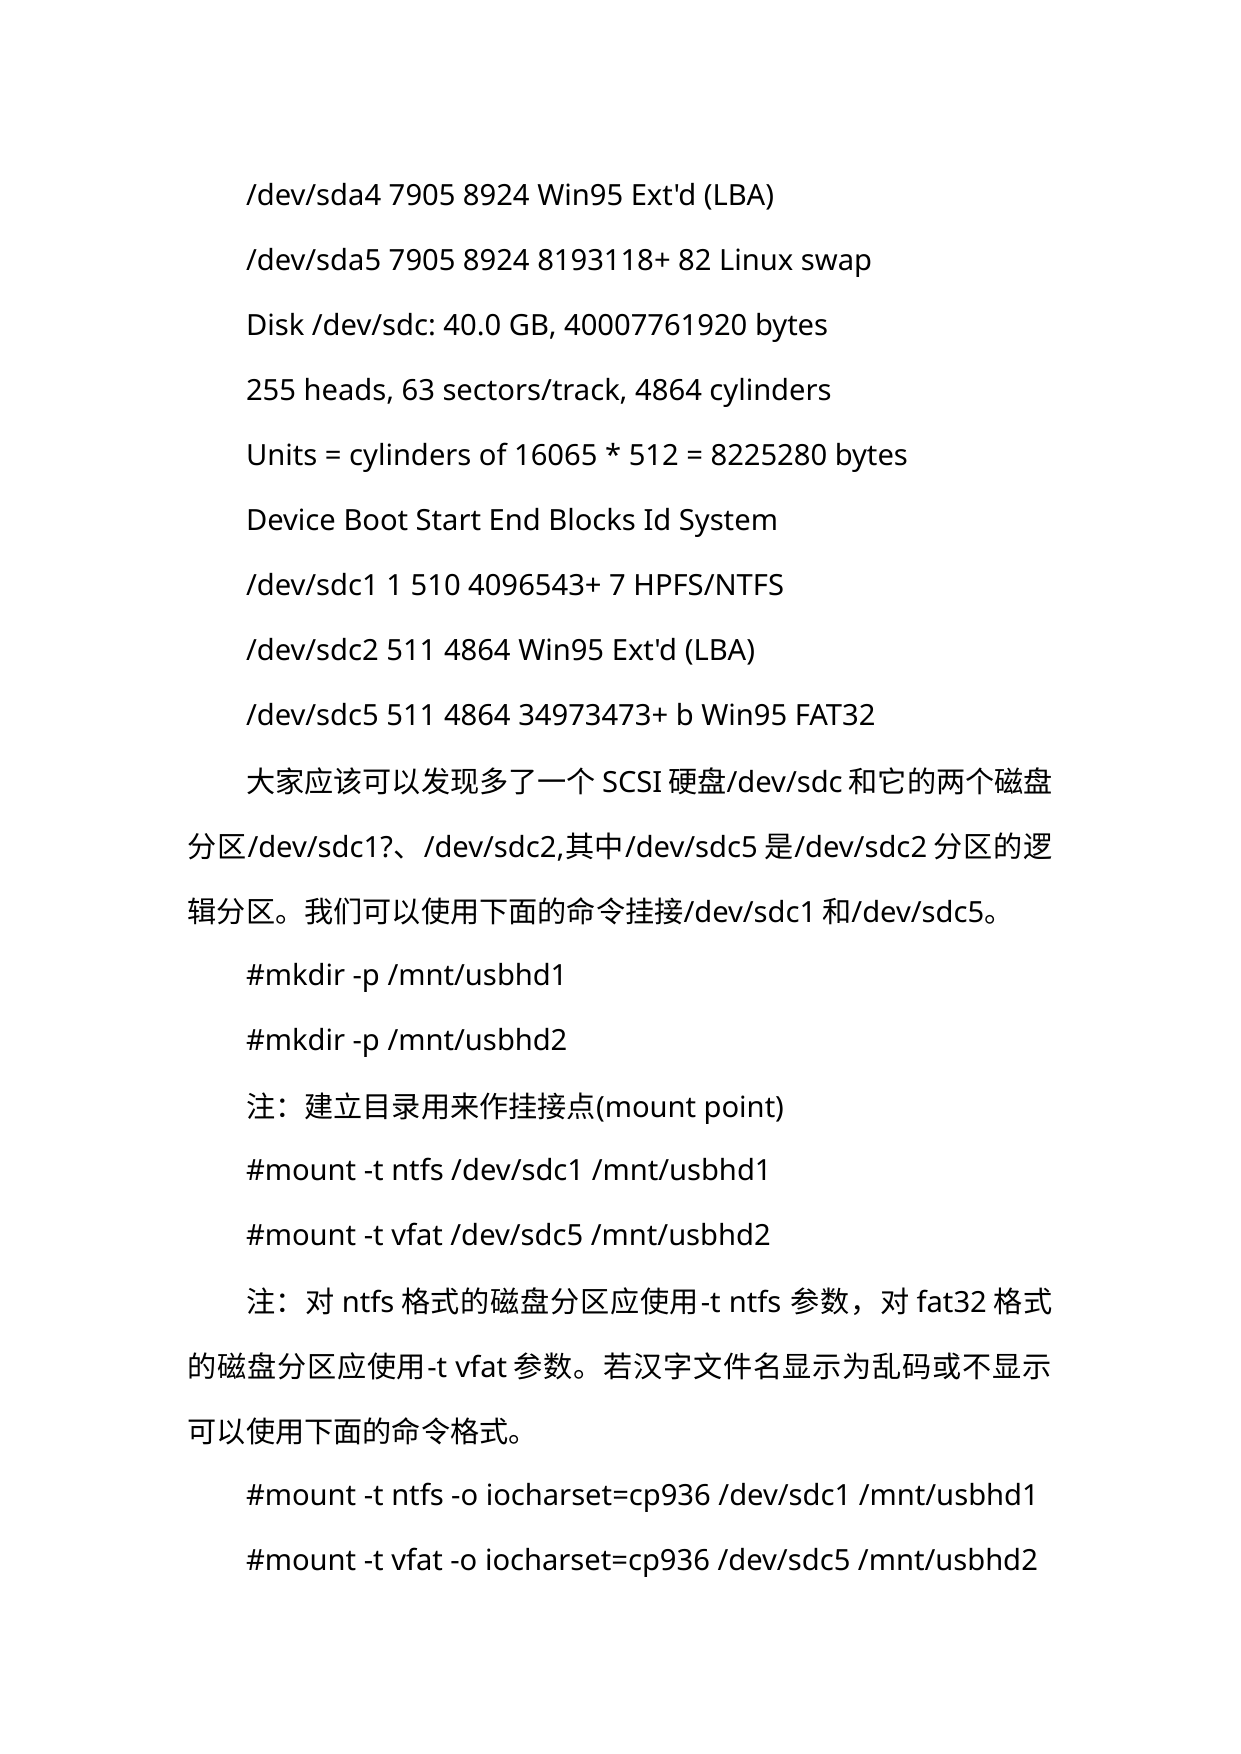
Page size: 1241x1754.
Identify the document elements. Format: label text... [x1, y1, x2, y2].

text #mount -t ntfs -o iocharset=cp936 /dev/sdc1 /mnt/usbhd1 [187, 1462, 1053, 1527]
text Device Boot Start End Blocks Id System [187, 487, 1053, 552]
text /dev/sda5 7905 8924 8193118+ 82 Linux swap [187, 227, 1053, 292]
text #mount -t vfat /dev/sdc5 /mnt/usbhd2 [187, 1202, 1053, 1267]
text Units = cylinders of 16065 * 512 = 8225280 bytes [187, 422, 1053, 487]
text 255 heads, 63 sectors/track, 4864 cylinders [187, 357, 1053, 422]
text Disk /dev/sdc: 40.0 GB, 40007761920 bytes [187, 292, 1053, 357]
text #mkdir -p /mnt/usbhd1 [187, 942, 1053, 1007]
text /dev/sdc1 1 510 4096543+ 7 HPFS/NTFS [187, 552, 1053, 617]
text #mount -t ntfs /dev/sdc1 /mnt/usbhd1 [187, 1137, 1053, 1202]
text 注：建立目录用来作挂接点(mount point) [187, 1072, 1053, 1137]
text /dev/sdc2 511 4864 Win95 Ext'd (LBA) [187, 617, 1053, 682]
text #mount -t vfat -o iocharset=cp936 /dev/sdc5 /mnt/usbhd2 [187, 1527, 1053, 1592]
text #mkdir -p /mnt/usbhd2 [187, 1007, 1053, 1072]
text /dev/sda4 7905 8924 Win95 Ext'd (LBA) [187, 162, 1053, 227]
text /dev/sdc5 511 4864 34973473+ b Win95 FAT32 [187, 682, 1053, 747]
text 注：对ntfs格式的磁盘分区应使用-t ntfs 参数，对fat32格式的磁盘分区应使用-t vfat参数。若汉字文件名显示为乱码或不显示，可以使用下面的命令格式。 [187, 1267, 1053, 1462]
text 大家应该可以发现多了一个SCSI硬盘/dev/sdc和它的两个磁盘分区/dev/sdc1?、/dev/sdc2,其中/dev/sdc5是/dev/sdc2分区的逻辑分区。我们可以使用下面的命令挂接/dev/sdc1和/dev/sdc5。 [187, 747, 1053, 942]
